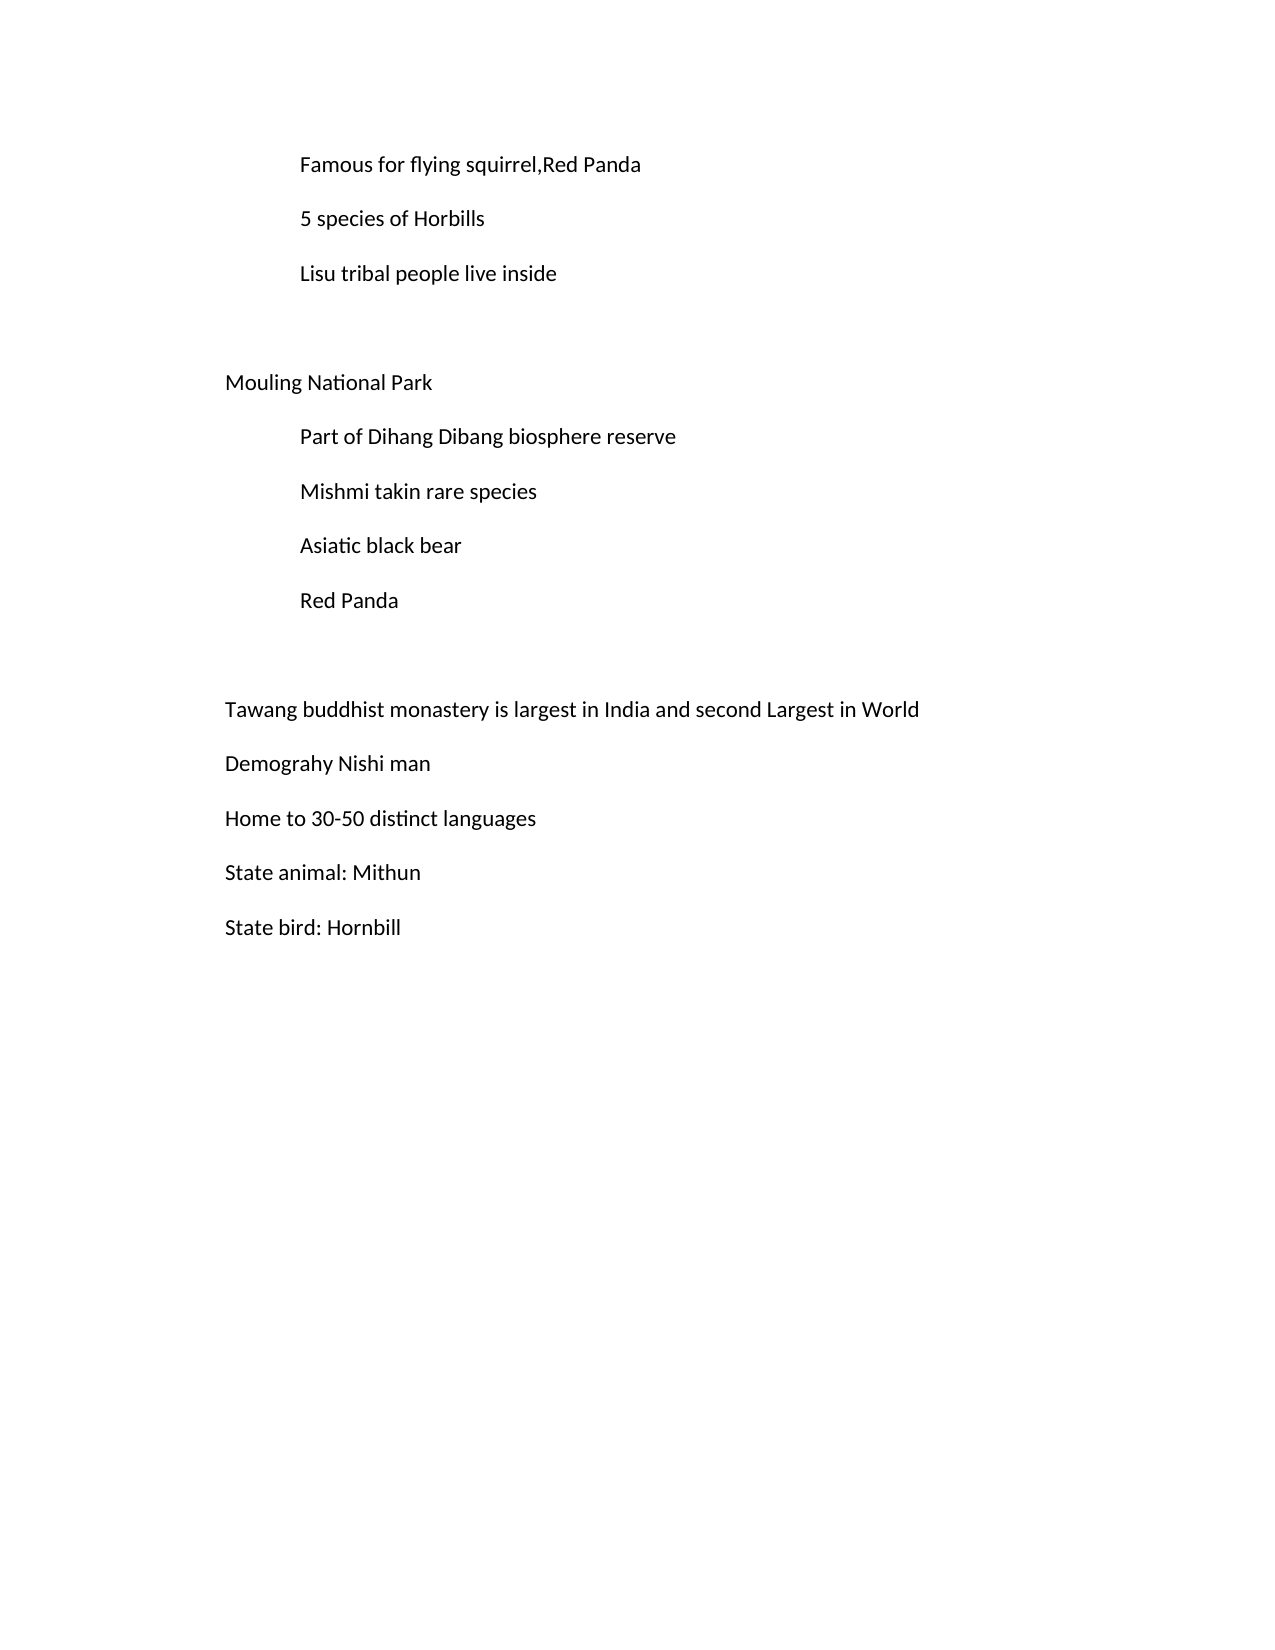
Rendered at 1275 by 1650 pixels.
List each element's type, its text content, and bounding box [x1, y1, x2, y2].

text Lisu tribal people live inside [300, 259, 1125, 287]
text Red Panda [225, 586, 1125, 614]
text 5 species of Horbills [300, 204, 1125, 232]
text Mouling National Park [150, 368, 1125, 396]
text Demograhy Nishi man [150, 749, 1125, 777]
text Famous for flying squirrel,Red Panda [300, 150, 1125, 178]
text Tawang buddhist monastery is largest in India and second Largest in World [150, 695, 1125, 723]
text State animal: Mithun [150, 858, 1125, 886]
text Part of Dihang Dibang biosphere reserve [150, 422, 1125, 450]
text State bird: Hornbill [150, 913, 1125, 941]
text Home to 30-50 distinct languages [150, 804, 1125, 832]
text Mishmi takin rare species [150, 477, 1125, 505]
text Asiatic black bear [150, 531, 1125, 559]
